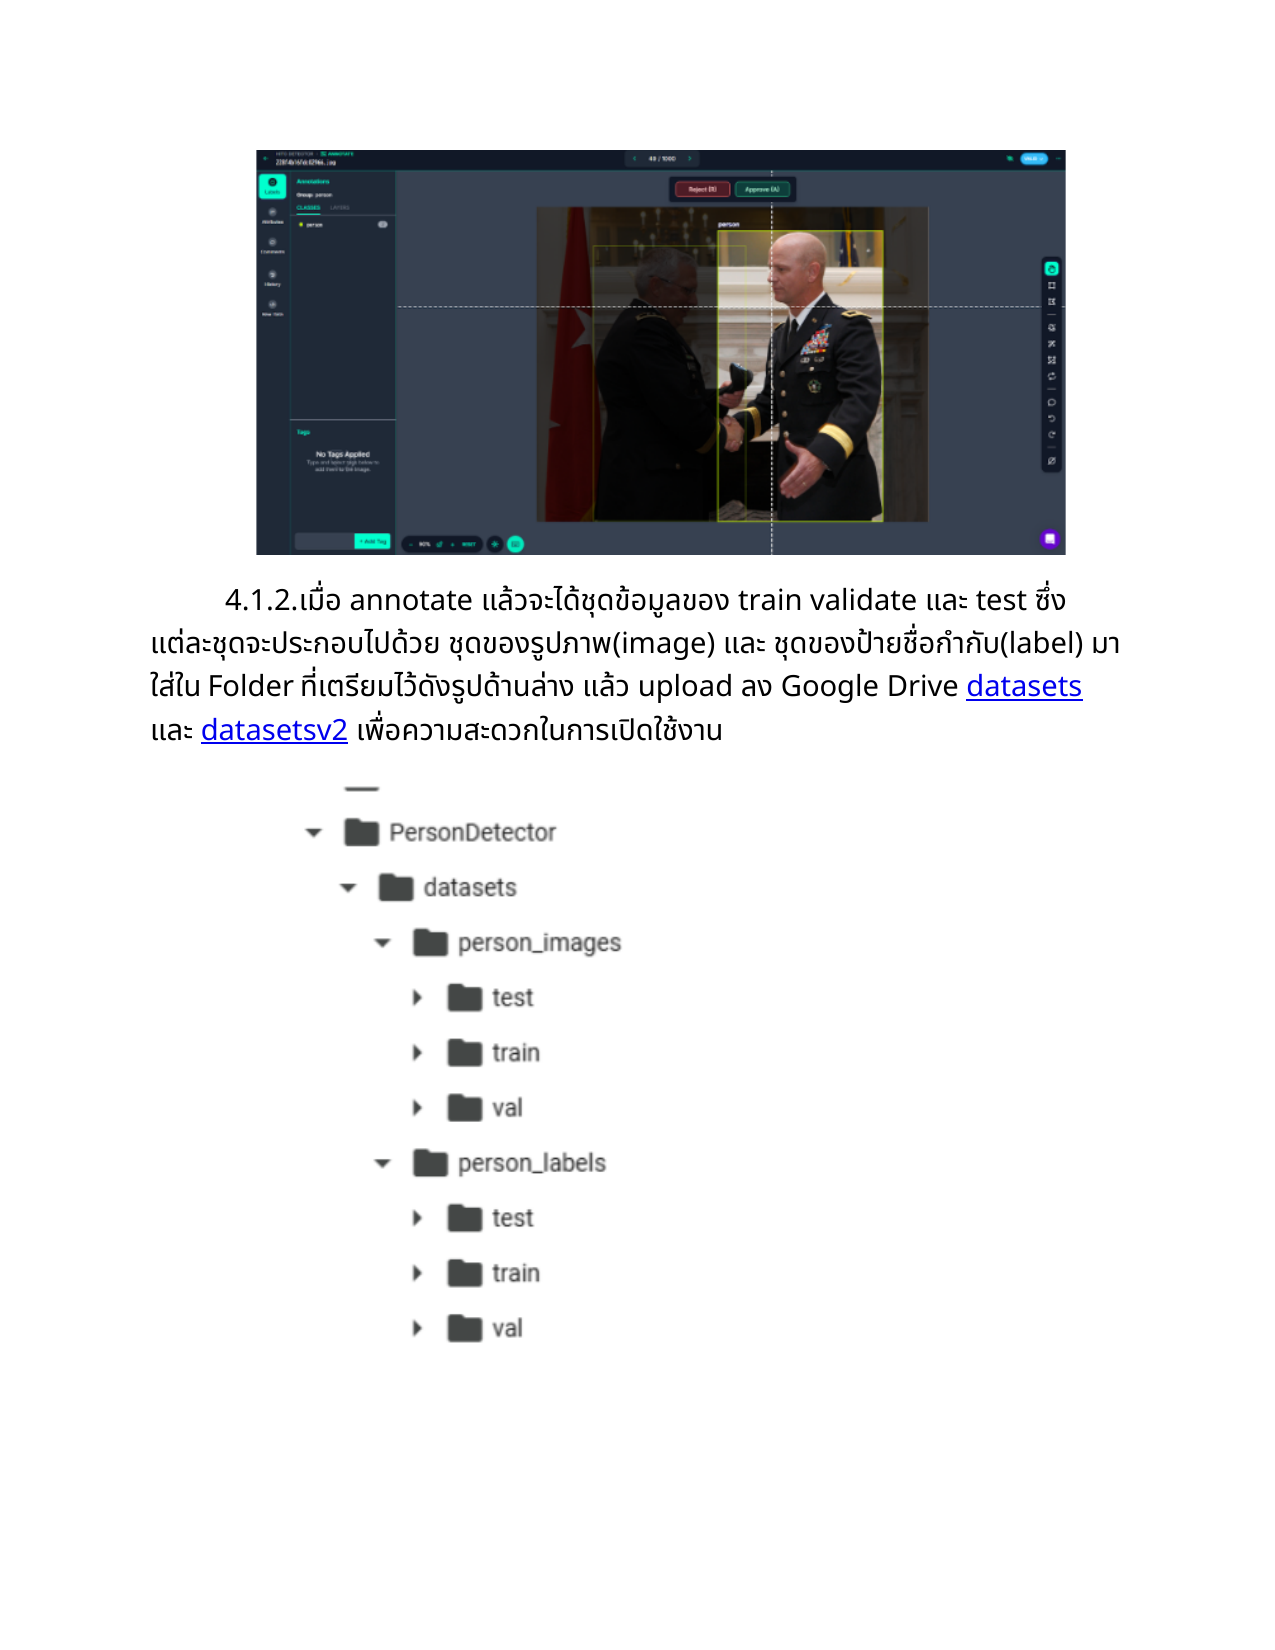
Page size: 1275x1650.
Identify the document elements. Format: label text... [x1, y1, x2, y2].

picture [225, 776, 1232, 1363]
text 4.1.2.เมื่อ annotate แล้วจะได้ชุดข้อมูลของ train validate และ test ซึ่งแต่ละชุดจะประกอบไปด้วย ชุดของรูปภาพ(image) และ ชุดของป้ายชื่อกำกับ(label) มาใส่ในFolderที่เตรียมไว้ดังรูปด้านล่าง แล้ว upload ลง Google Drive datasets และ datasetsv2 เพื่อความสะดวกในการเปิดใช้งาน [150, 580, 1125, 752]
picture [256, 150, 1066, 555]
